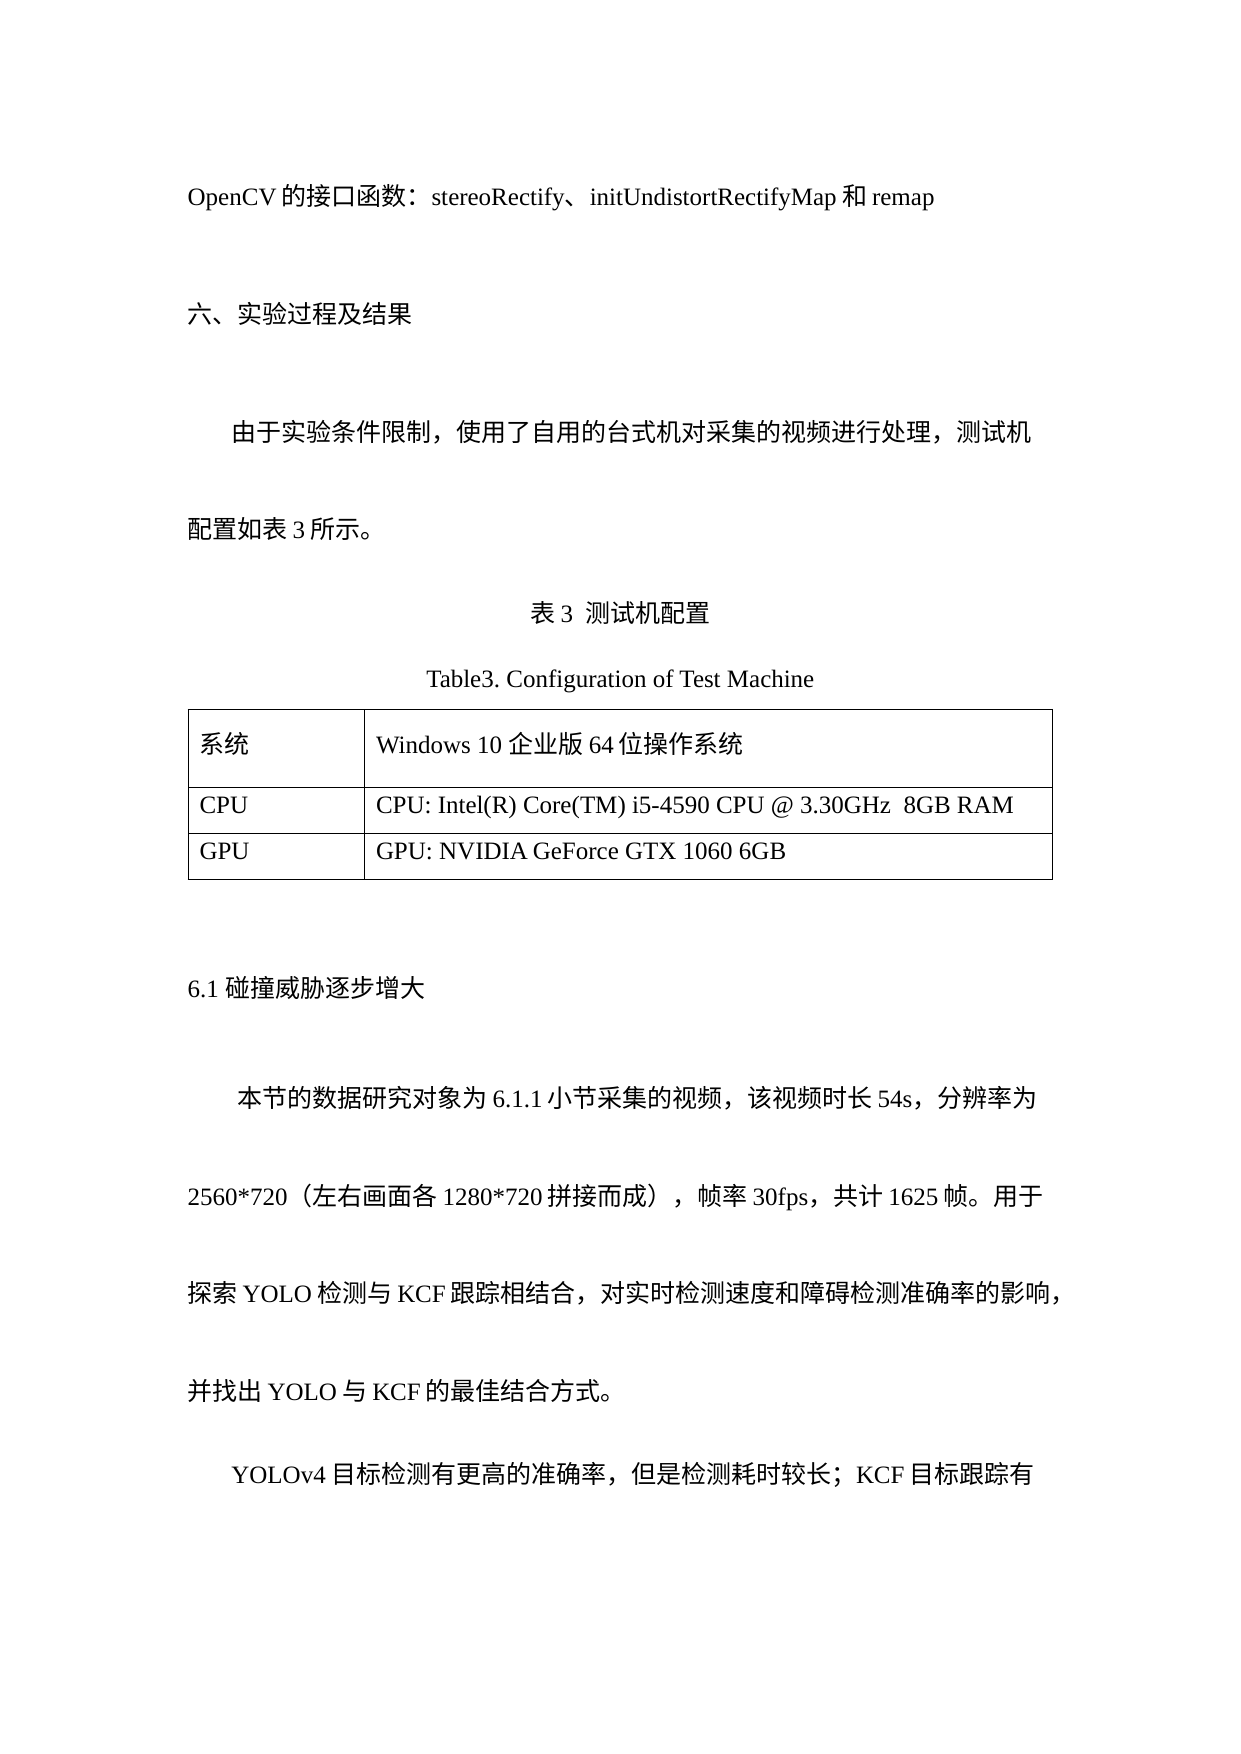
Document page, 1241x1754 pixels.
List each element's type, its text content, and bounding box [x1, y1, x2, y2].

subtitle 六、实验过程及结果 [187, 281, 1053, 346]
text 表 3 测试机配置 [187, 579, 1053, 644]
table_cell CPU: Intel(R) Core(TM) i5-4590 CPU @ 3.30GHz 8GB RAM [365, 788, 1052, 833]
table_cell GPU: NVIDIA GeForce GTX 1060 6GB [365, 834, 1052, 879]
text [187, 1440, 1053, 1505]
table_header Windows 10 企业版 64位操作系统 [365, 710, 1052, 787]
table_cell GPU [189, 834, 364, 879]
text 由于实验条件限制，使用了自用的台式机对采集的视频进行处理，测试机配置如表3所示。 [187, 398, 1053, 561]
table_header 系统 [189, 710, 364, 787]
text Table3. Configuration of Test Machine [187, 662, 1053, 694]
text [187, 162, 1053, 227]
table_cell CPU [189, 788, 364, 833]
subtitle 6.1 碰撞威胁逐步增大 [187, 954, 1053, 1019]
text 本节的数据研究对象为6.1.1小节采集的视频，该视频时长54s，分辨率为2560*720（左右画面各1280*720拼接而成），帧率30fps，共计1625帧。用于探索YOLO检测与KCF跟踪相结合，对实时检测速度和障碍检测准确率的影响，并找出YOLO与KCF的最佳结合方式。 [187, 1064, 1053, 1422]
